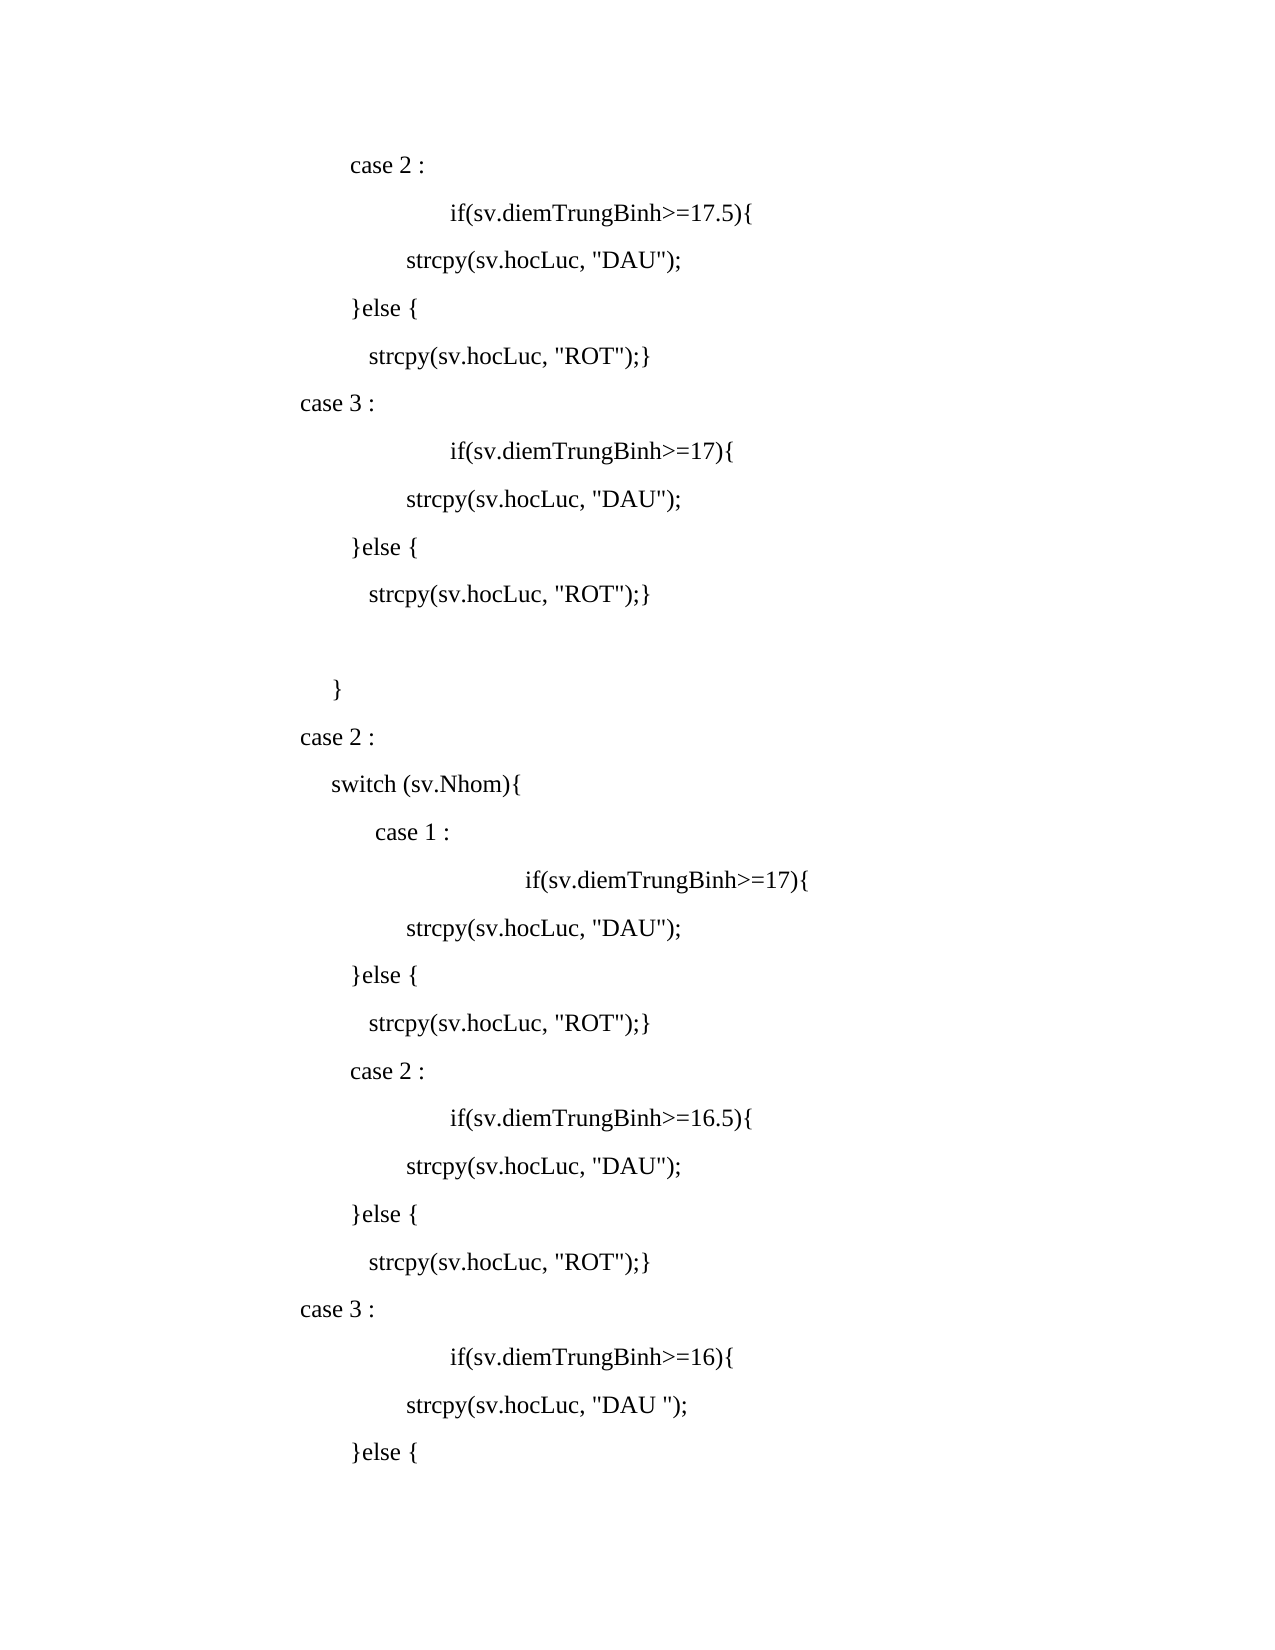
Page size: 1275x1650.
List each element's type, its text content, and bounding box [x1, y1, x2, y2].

text }else { [150, 1437, 1125, 1466]
text case 2 : [150, 1056, 1125, 1084]
text if(sv.diemTrungBinh>=16.5){ [150, 1103, 1125, 1132]
text switch (sv.Nhom){ [150, 769, 1125, 798]
text case 3 : [150, 1294, 1125, 1323]
text } [150, 674, 1125, 703]
text if(sv.diemTrungBinh>=16){ [150, 1342, 1125, 1371]
text }else { [150, 532, 1125, 560]
text strcpy(sv.hocLuc, "DAU"); [150, 245, 1125, 274]
text case 2 : [150, 150, 1125, 179]
text strcpy(sv.hocLuc, "DAU"); [150, 1151, 1125, 1180]
text strcpy(sv.hocLuc, "ROT");} [150, 1008, 1125, 1037]
text strcpy(sv.hocLuc, "ROT");} [150, 579, 1125, 608]
text strcpy(sv.hocLuc, "DAU"); [150, 913, 1125, 941]
text strcpy(sv.hocLuc, "ROT");} [150, 1247, 1125, 1275]
text case 1 : [150, 817, 1125, 846]
text }else { [150, 960, 1125, 989]
text if(sv.diemTrungBinh>=17){ [150, 436, 1125, 465]
text }else { [150, 293, 1125, 322]
text if(sv.diemTrungBinh>=17){ [150, 865, 1125, 894]
text strcpy(sv.hocLuc, "ROT");} [150, 341, 1125, 369]
text strcpy(sv.hocLuc, "DAU "); [150, 1390, 1125, 1418]
text if(sv.diemTrungBinh>=17.5){ [150, 198, 1125, 226]
text case 2 : [150, 722, 1125, 751]
text case 3 : [150, 388, 1125, 417]
text strcpy(sv.hocLuc, "DAU"); [150, 484, 1125, 513]
text }else { [150, 1199, 1125, 1228]
